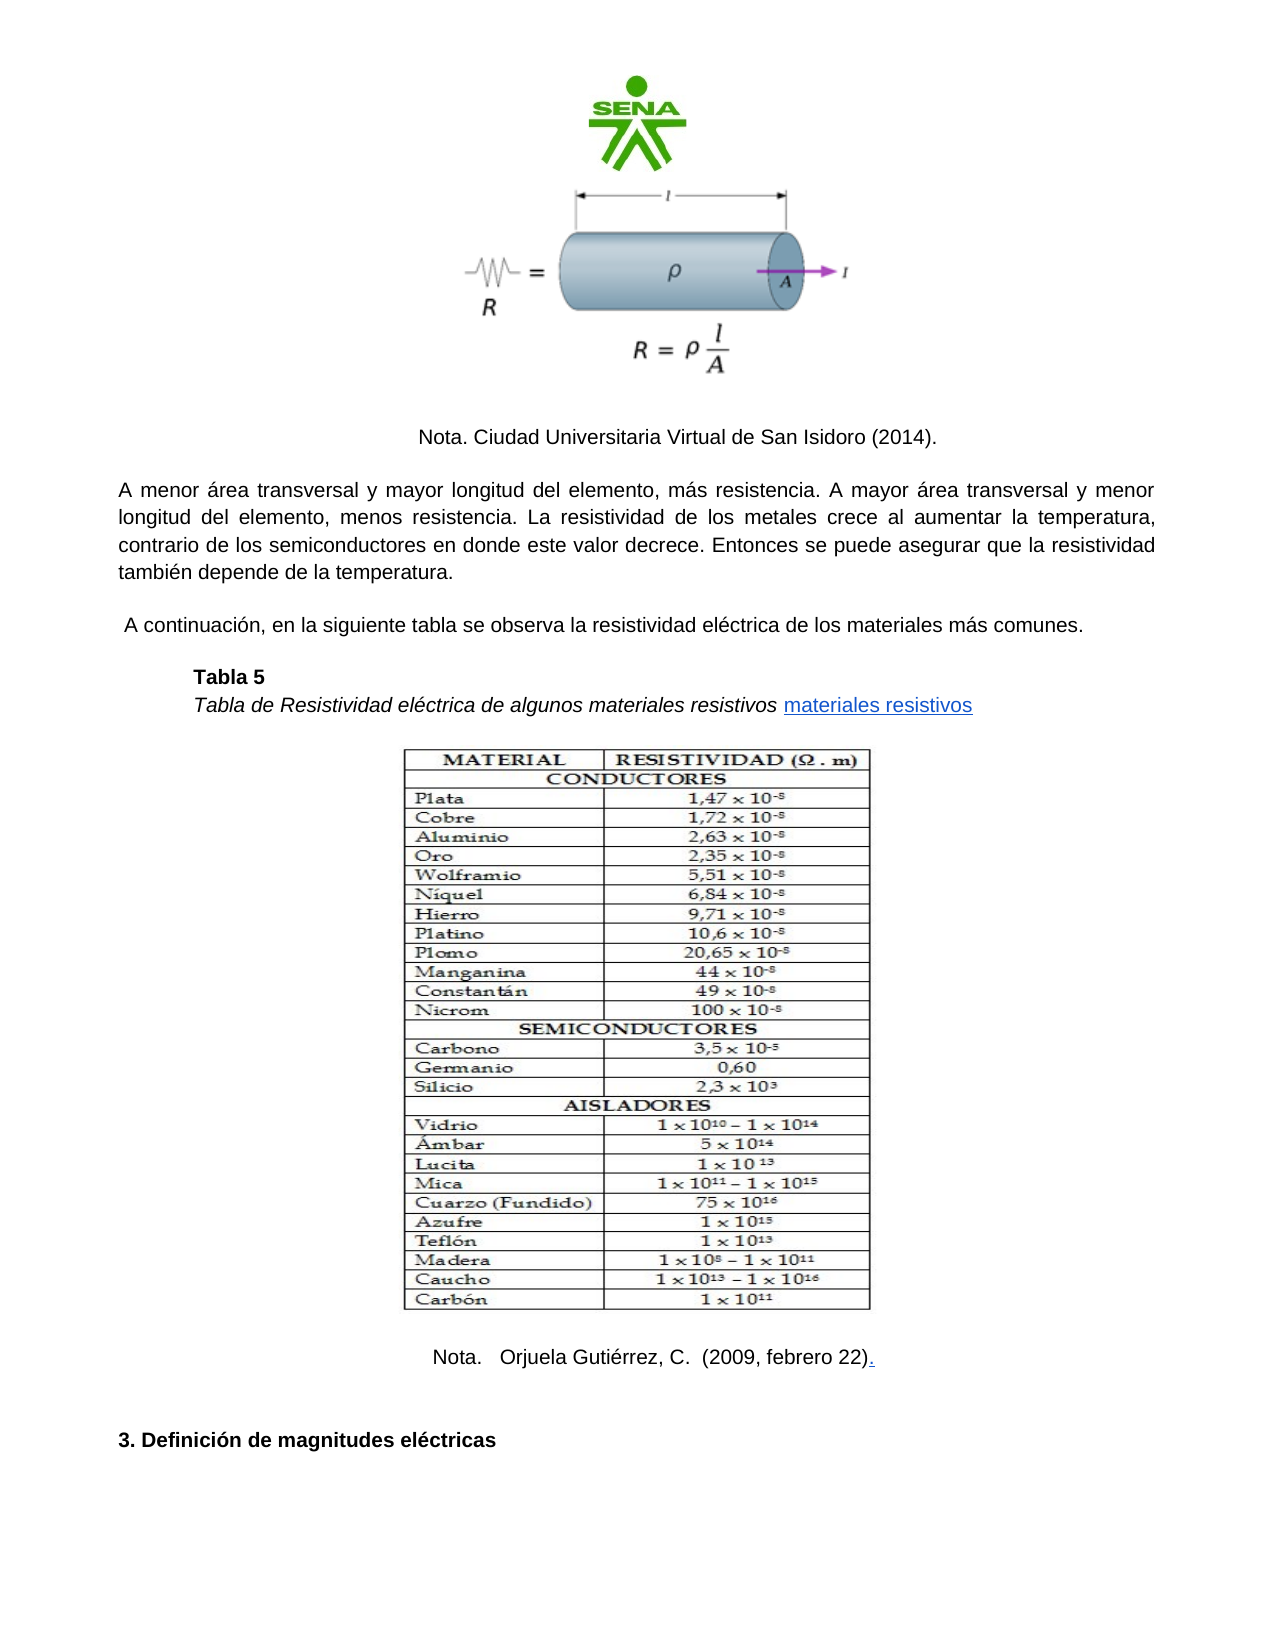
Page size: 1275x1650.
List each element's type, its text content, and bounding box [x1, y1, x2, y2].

text Nota. Ciudad Universitaria Virtual de San Isidoro (2014). [343, 425, 1157, 449]
text Tabla 5 [118, 665, 1157, 689]
picture [398, 745, 877, 1314]
text A continuación, en la siguiente tabla se observa la resistividad eléctrica de los materiales más comunes. [118, 613, 1157, 637]
text Tabla de Resistividad eléctrica de algunos materiales resistivos materiales resistivos [118, 693, 1157, 717]
picture [440, 177, 867, 392]
picture [588, 75, 687, 172]
text 3. Definición de magnitudes eléctricas [118, 1426, 1157, 1452]
text A menor área transversal y mayor longitud del elemento, más resistencia. A mayor área transversal y menor longitud del elemento, menos resistencia. La resistividad de los metales crece al aumentar la temperatura, contrario de los semiconductores en donde este valor decrece. Entonces se puede asegurar que la resistividad también depende de la temperatura. [118, 478, 1157, 584]
text Nota. Orjuela Gutiérrez, C. (2009, febrero 22). [118, 1343, 1157, 1369]
